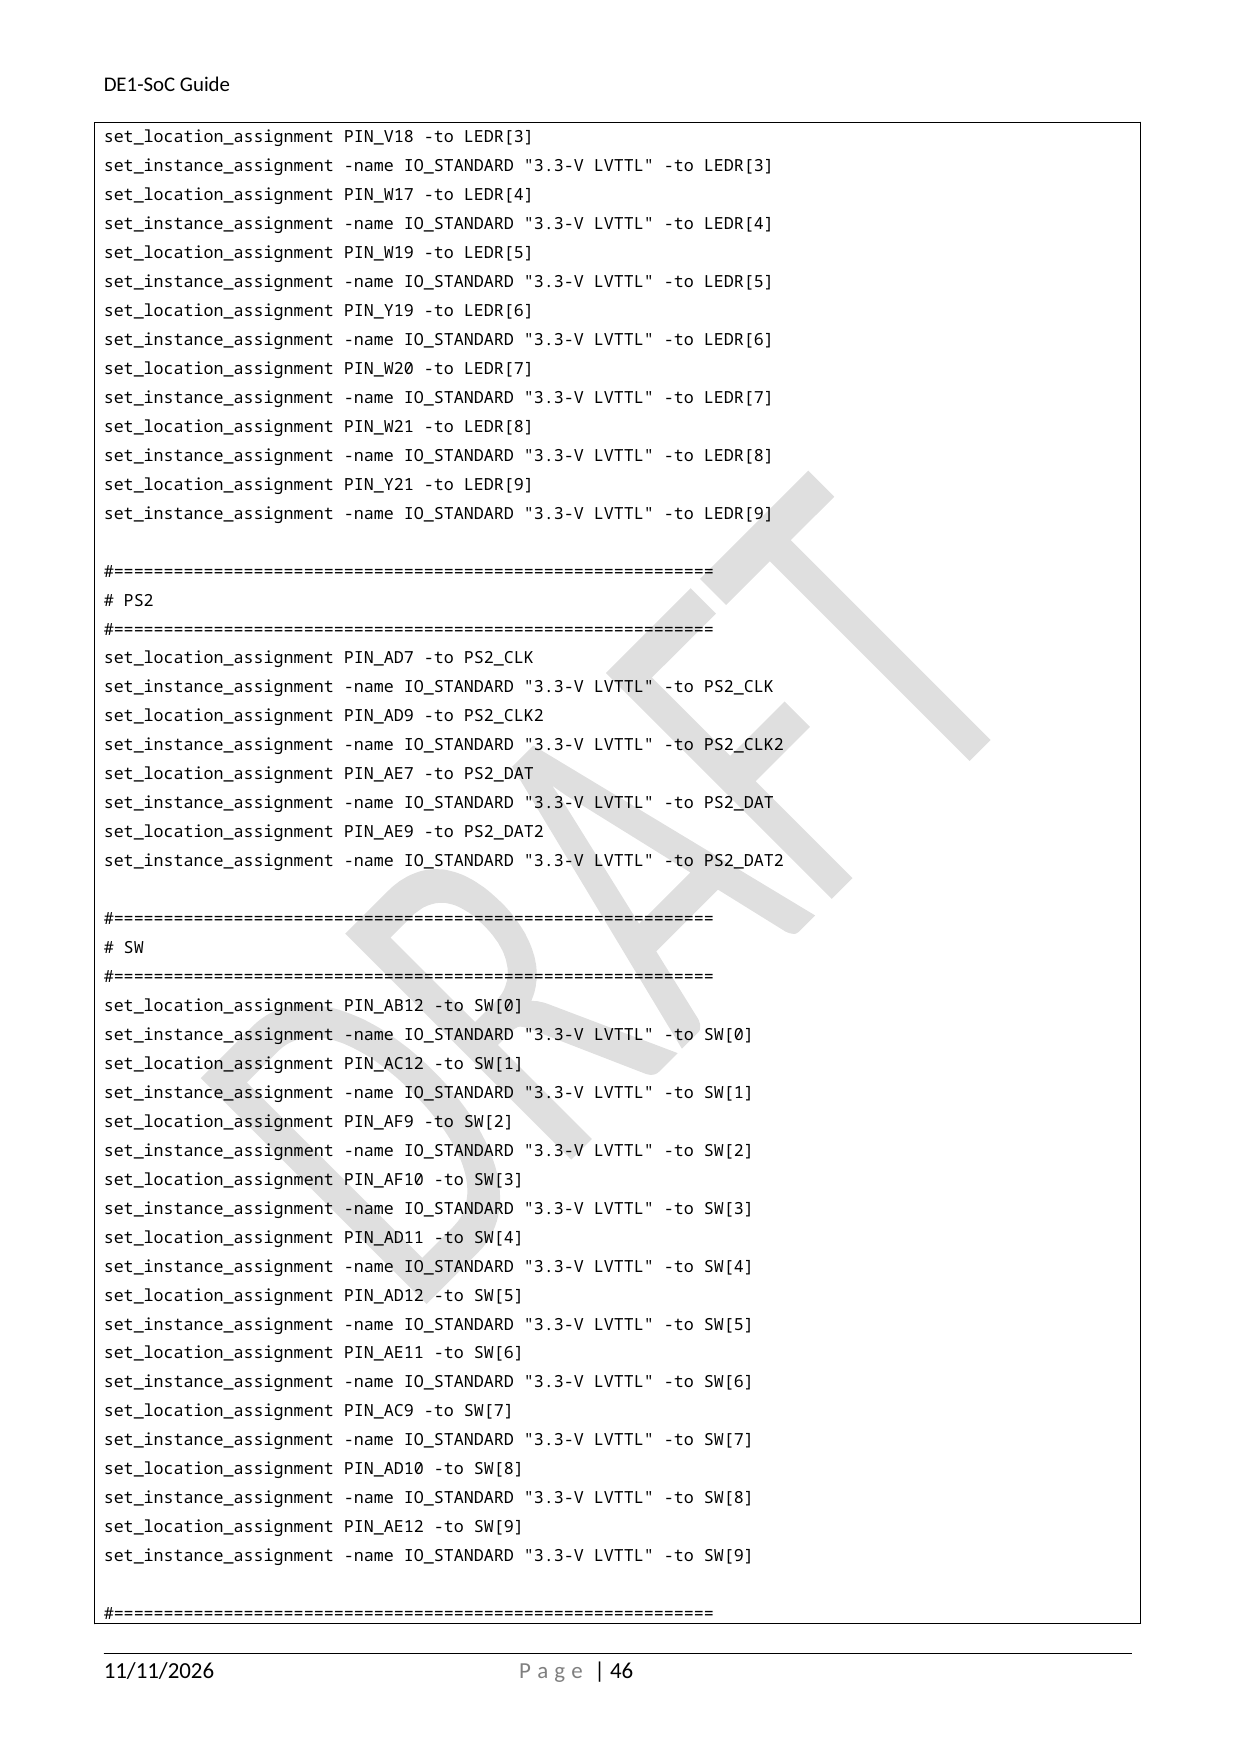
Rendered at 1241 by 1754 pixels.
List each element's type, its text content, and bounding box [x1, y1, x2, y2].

text set_instance_assignment -name IO_STANDARD "3.3-V LVTTL" -to PS2_DAT2 [95, 846, 1140, 871]
text set_location_assignment PIN_AF10 -to SW[3] [95, 1164, 1140, 1190]
text #============================================================ [95, 614, 1140, 640]
text set_instance_assignment -name IO_STANDARD "3.3-V LVTTL" -to SW[2] [95, 1135, 1140, 1161]
text set_location_assignment PIN_AD7 -to PS2_CLK [95, 643, 1140, 669]
text set_instance_assignment -name IO_STANDARD "3.3-V LVTTL" -to SW[6] [95, 1367, 1140, 1393]
text set_instance_assignment -name IO_STANDARD "3.3-V LVTTL" -to PS2_DAT [95, 788, 1140, 813]
text set_location_assignment PIN_W21 -to LEDR[8] [95, 411, 1140, 437]
text set_location_assignment PIN_W19 -to LEDR[5] [95, 237, 1140, 263]
text set_instance_assignment -name IO_STANDARD "3.3-V LVTTL" -to SW[0] [95, 1019, 1140, 1045]
text set_location_assignment PIN_AC12 -to SW[1] [95, 1048, 1140, 1074]
text set_location_assignment PIN_AD9 -to PS2_CLK2 [95, 701, 1140, 727]
text set_location_assignment PIN_AE7 -to PS2_DAT [95, 759, 1140, 784]
text set_instance_assignment -name IO_STANDARD "3.3-V LVTTL" -to SW[1] [95, 1077, 1140, 1103]
text set_location_assignment PIN_AD12 -to SW[5] [95, 1280, 1140, 1306]
text set_location_assignment PIN_AD11 -to SW[4] [95, 1222, 1140, 1248]
text set_location_assignment PIN_AC9 -to SW[7] [95, 1396, 1140, 1422]
text set_instance_assignment -name IO_STANDARD "3.3-V LVTTL" -to LEDR[8] [95, 440, 1140, 466]
text #============================================================ [95, 961, 1140, 987]
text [95, 1598, 1140, 1623]
text set_instance_assignment -name IO_STANDARD "3.3-V LVTTL" -to SW[3] [95, 1193, 1140, 1219]
text set_instance_assignment -name IO_STANDARD "3.3-V LVTTL" -to PS2_CLK2 [95, 730, 1140, 756]
text #============================================================ [95, 556, 1140, 582]
text set_instance_assignment -name IO_STANDARD "3.3-V LVTTL" -to LEDR[6] [95, 324, 1140, 350]
text # SW [95, 932, 1140, 958]
text set_location_assignment PIN_AE12 -to SW[9] [95, 1512, 1140, 1537]
text set_instance_assignment -name IO_STANDARD "3.3-V LVTTL" -to SW[5] [95, 1309, 1140, 1335]
text set_instance_assignment -name IO_STANDARD "3.3-V LVTTL" -to LEDR[3] [95, 151, 1140, 176]
text set_location_assignment PIN_AE9 -to PS2_DAT2 [95, 817, 1140, 842]
text # PS2 [95, 585, 1140, 611]
text set_instance_assignment -name IO_STANDARD "3.3-V LVTTL" -to SW[4] [95, 1251, 1140, 1277]
text set_location_assignment PIN_AE11 -to SW[6] [95, 1338, 1140, 1364]
text set_location_assignment PIN_W17 -to LEDR[4] [95, 179, 1140, 205]
text set_location_assignment PIN_V18 -to LEDR[3] [95, 123, 1140, 147]
text set_instance_assignment -name IO_STANDARD "3.3-V LVTTL" -to SW[9] [95, 1541, 1140, 1566]
text set_location_assignment PIN_AD10 -to SW[8] [95, 1454, 1140, 1479]
text #============================================================ [95, 903, 1140, 929]
text set_instance_assignment -name IO_STANDARD "3.3-V LVTTL" -to LEDR[7] [95, 382, 1140, 408]
text set_instance_assignment -name IO_STANDARD "3.3-V LVTTL" -to SW[8] [95, 1483, 1140, 1508]
text set_instance_assignment -name IO_STANDARD "3.3-V LVTTL" -to LEDR[5] [95, 266, 1140, 292]
text set_instance_assignment -name IO_STANDARD "3.3-V LVTTL" -to LEDR[4] [95, 208, 1140, 234]
text set_location_assignment PIN_Y19 -to LEDR[6] [95, 295, 1140, 321]
text set_location_assignment PIN_AF9 -to SW[2] [95, 1106, 1140, 1132]
text set_instance_assignment -name IO_STANDARD "3.3-V LVTTL" -to SW[7] [95, 1425, 1140, 1451]
text set_instance_assignment -name IO_STANDARD "3.3-V LVTTL" -to LEDR[9] [95, 498, 1140, 524]
text set_instance_assignment -name IO_STANDARD "3.3-V LVTTL" -to PS2_CLK [95, 672, 1140, 698]
text set_location_assignment PIN_AB12 -to SW[0] [95, 990, 1140, 1016]
text set_location_assignment PIN_Y21 -to LEDR[9] [95, 469, 1140, 495]
text set_location_assignment PIN_W20 -to LEDR[7] [95, 353, 1140, 379]
